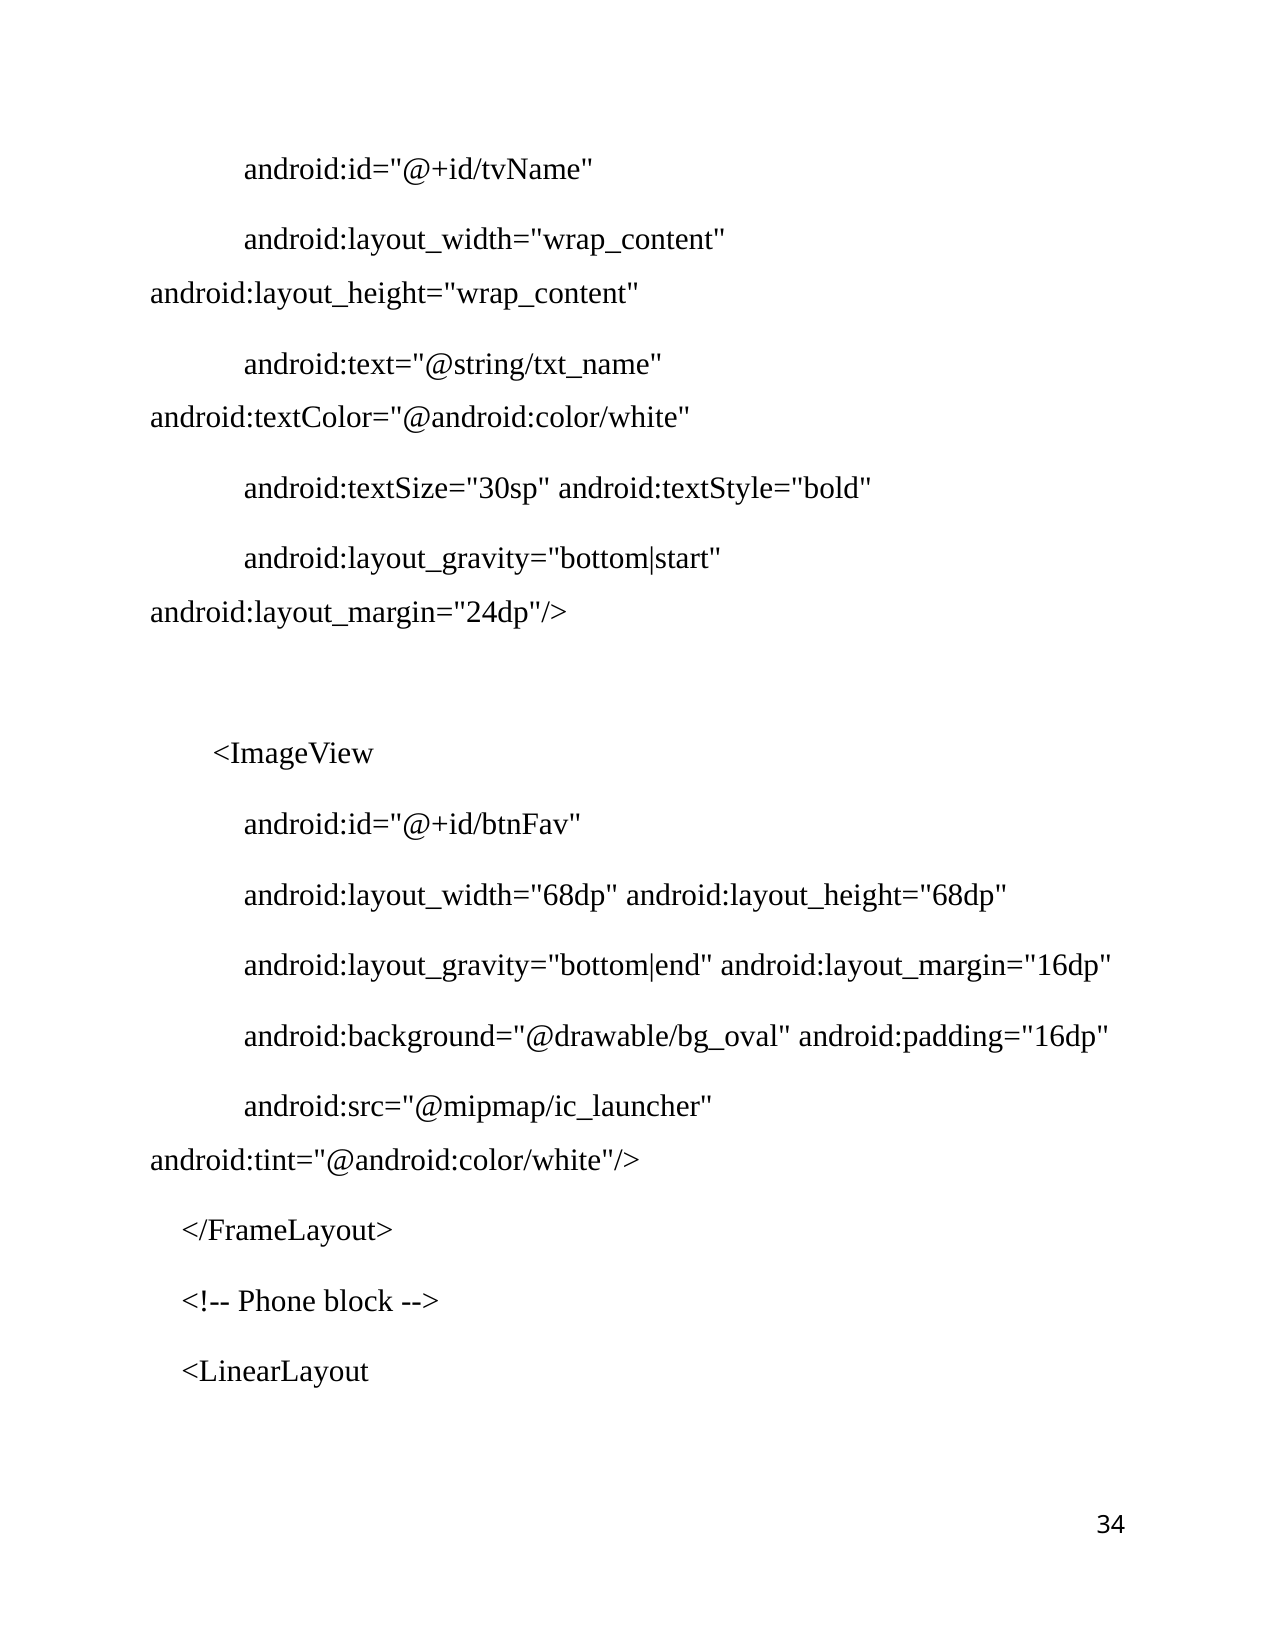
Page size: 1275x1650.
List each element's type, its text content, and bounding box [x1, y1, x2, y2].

text android:layout_width="68dp" android:layout_height="68dp" [150, 876, 1125, 912]
text </FrameLayout> [150, 1212, 1125, 1248]
text android:text="@string/txt_name" android:textColor="@android:color/white" [150, 345, 1125, 435]
text android:id="@+id/tvName" [150, 150, 1125, 186]
text android:src="@mipmap/ic_launcher" android:tint="@android:color/white"/> [150, 1087, 1125, 1177]
text <LinearLayout [150, 1353, 1125, 1389]
text android:layout_gravity="bottom|start" android:layout_margin="24dp"/> [150, 540, 1125, 629]
text android:textSize="30sp" android:textStyle="bold" [150, 469, 1125, 505]
text <ImageView [150, 735, 1125, 771]
text android:layout_gravity="bottom|end" android:layout_margin="16dp" [150, 946, 1125, 982]
text android:background="@drawable/bg_oval" android:padding="16dp" [150, 1017, 1125, 1053]
text android:id="@+id/btnFav" [150, 805, 1125, 841]
text <!-- Phone block --> [150, 1282, 1125, 1318]
text android:layout_width="wrap_content" android:layout_height="wrap_content" [150, 221, 1125, 310]
